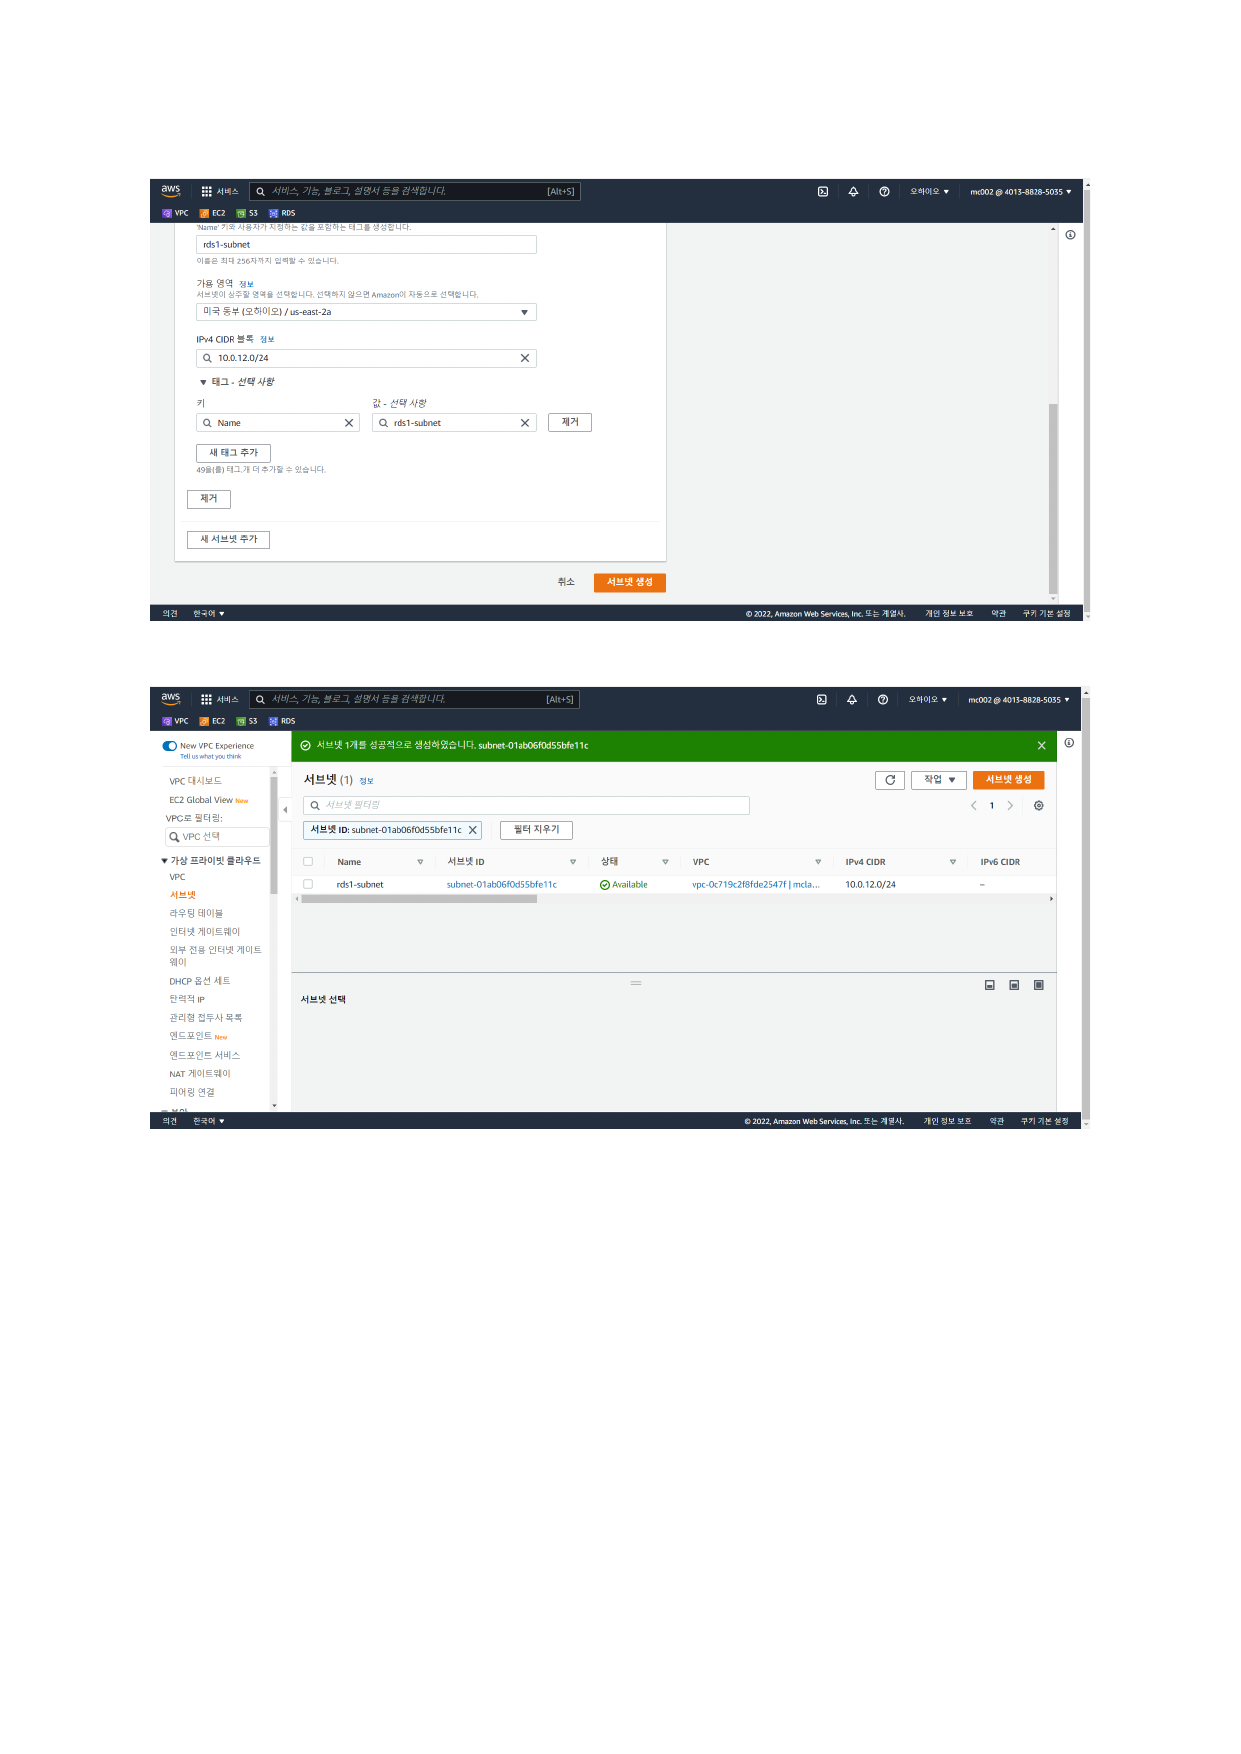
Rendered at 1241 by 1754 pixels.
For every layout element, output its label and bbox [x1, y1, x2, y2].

picture [150, 686, 1091, 1129]
picture [150, 177, 1091, 621]
